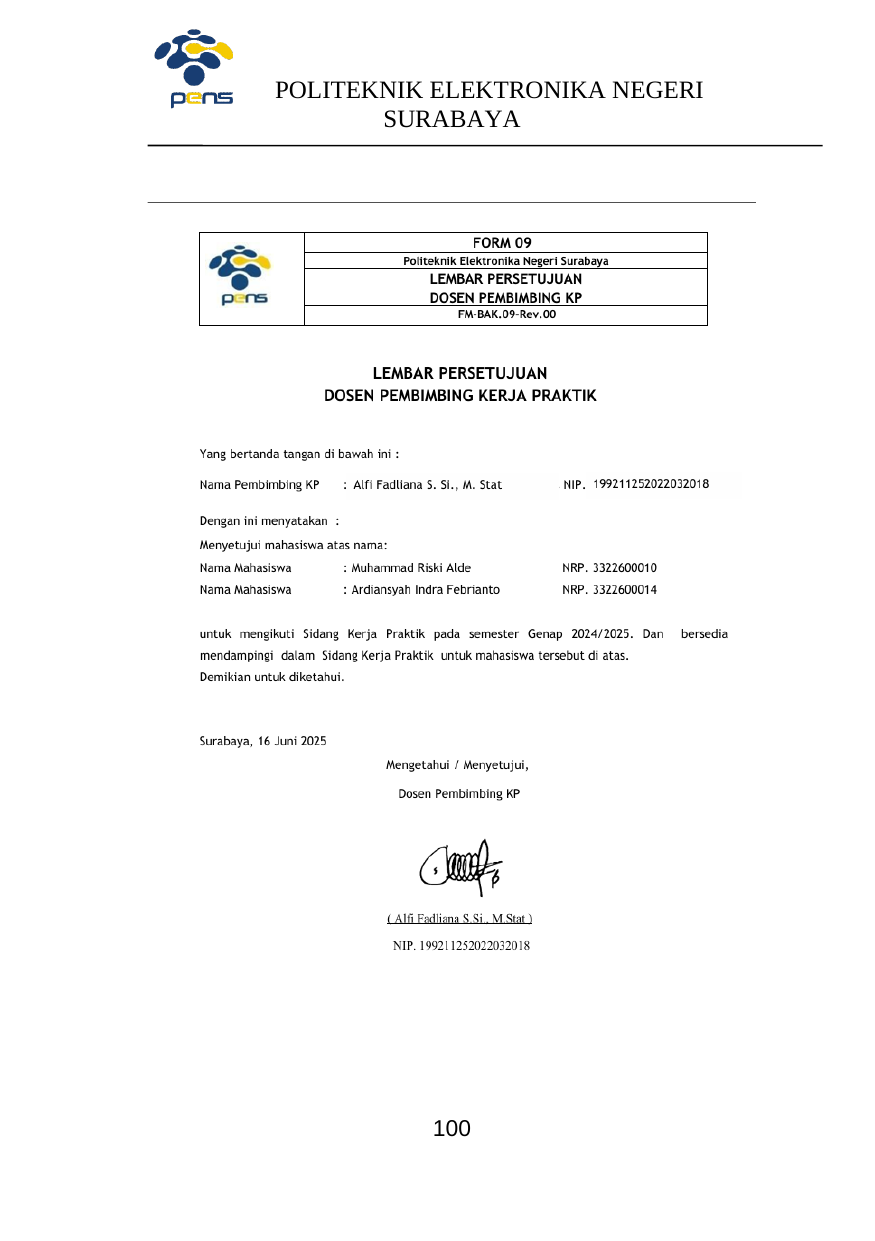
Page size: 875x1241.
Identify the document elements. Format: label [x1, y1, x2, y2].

picture [147, 22, 242, 117]
picture [147, 202, 756, 1053]
